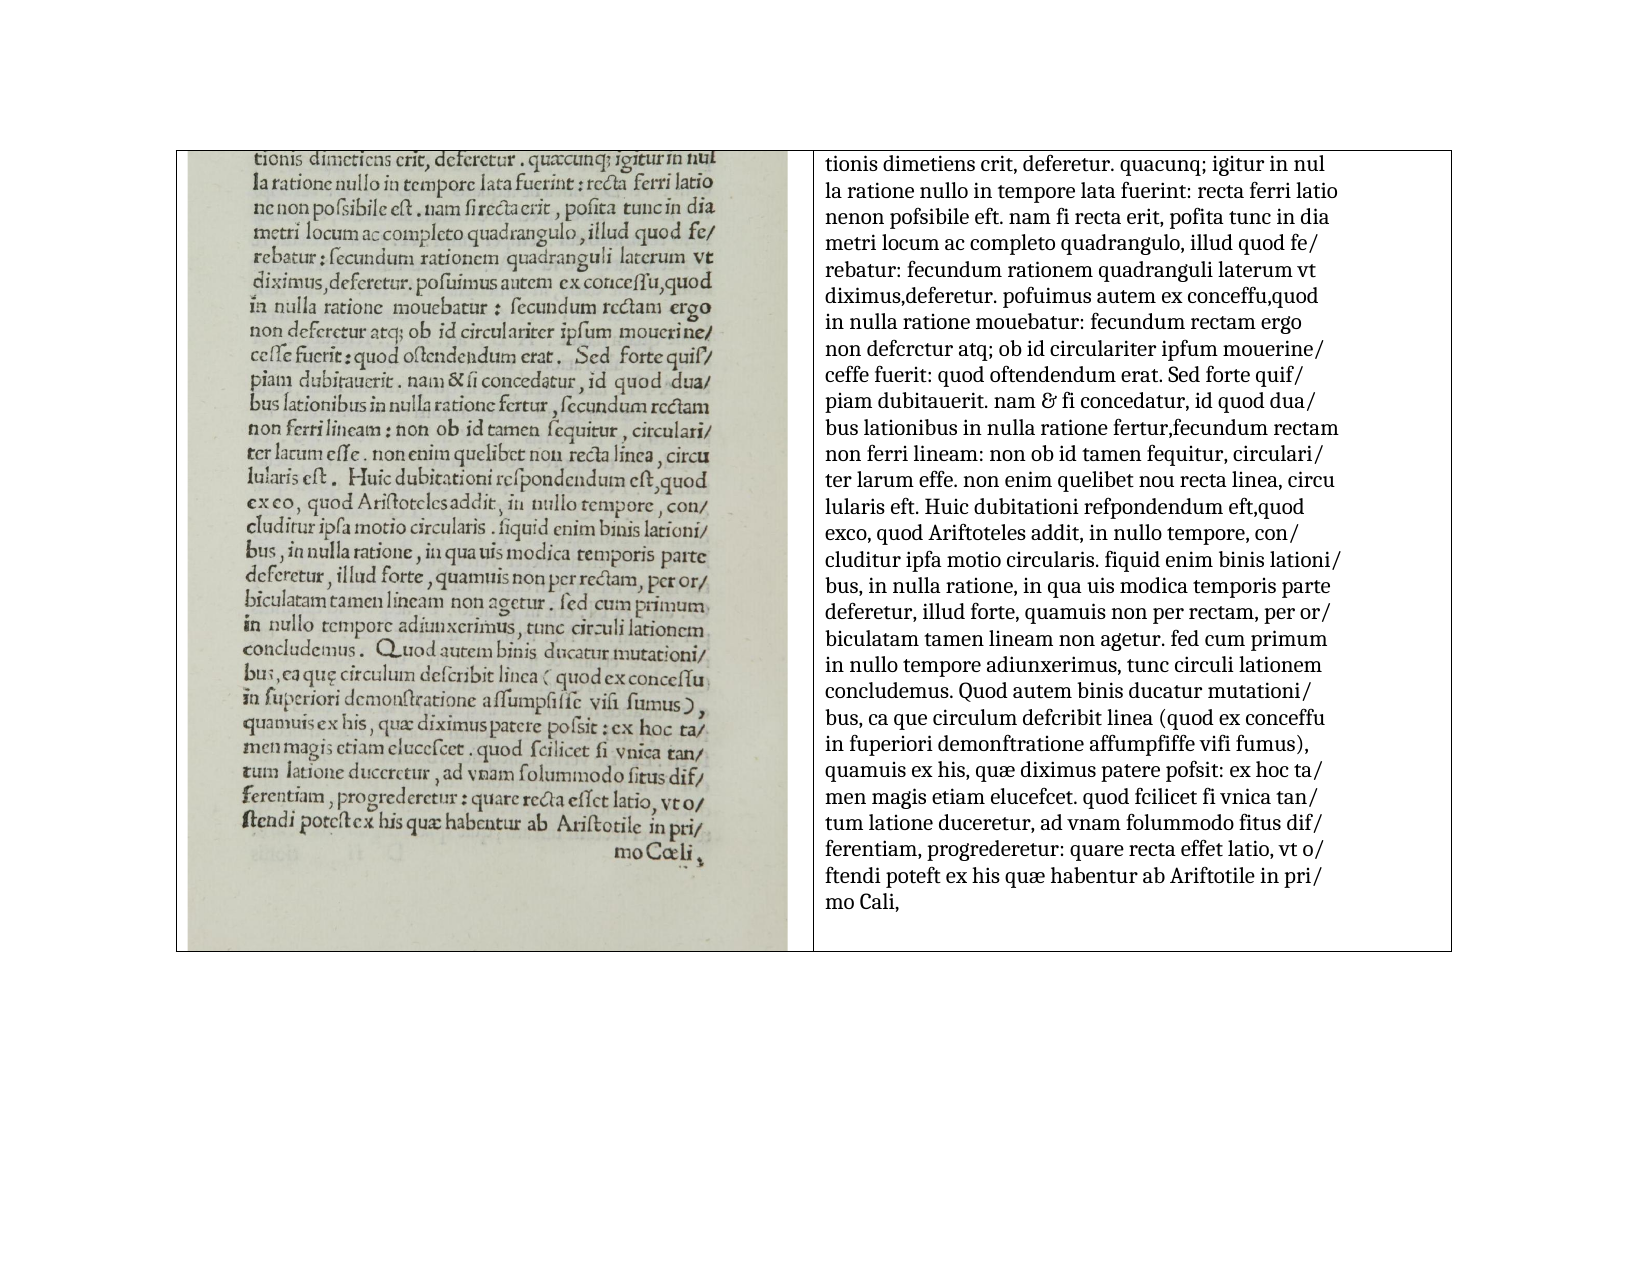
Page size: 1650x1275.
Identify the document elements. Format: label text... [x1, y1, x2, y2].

table_cell [177, 151, 187, 951]
table_cell tionis dimetiens crit, deferetur. quacunq; igitur in nul la ratione nullo in tempore lata fuerint: recta ferri latio nenon pofsibile eft. nam fi recta erit, pofita tunc in dia metri locum ac completo quadrangulo, illud quod fe/ rebatur: fecundum rationem quadranguli laterum vt diximus,deferetur. pofuimus autem ex conceffu,quod in nulla ratione mouebatur: fecundum rectam ergo non defcrctur atq; ob id circulariter ipfum mouerine/ ceffe fuerit: quod oftendendum erat. Sed forte quif/ piam dubitauerit. nam & fi concedatur, id quod dua/ bus lationibus in nulla ratione fertur,fecundum rectam non ferri lineam: non ob id tamen fequitur, circulari/ ter larum effe. non enim quelibet nou recta linea, circu lularis eft. Huic dubitationi refpondendum eft,quod exco, quod Ariftoteles addit, in nullo tempore, con/ cluditur ipfa motio circularis. fiquid enim binis lationi/ bus, in nulla ratione, in qua uis modica temporis parte deferetur, illud forte, quamuis non per rectam, per or/ biculatam tamen lineam non agetur. fed cum primum in nullo tempore adiunxerimus, tunc circuli lationem concludemus. Quod autem binis ducatur mutationi/ bus, ca que circulum defcribit linea (quod ex conceffu in fuperiori demonftratione affumpfiffe vifi fumus), quamuis ex his, quæ diximus patere pofsit: ex hoc ta/ men magis etiam elucefcet. quod fcilicet fi vnica tan/ tum latione duceretur, ad vnam folummodo fitus dif/ ferentiam, progrederetur: quare recta effet latio, vt o/ ftendi poteft ex his quæ habentur ab Ariftotile in pri/ mo Cali, [814, 151, 1451, 951]
table_cell [788, 151, 813, 951]
picture [187, 151, 788, 951]
